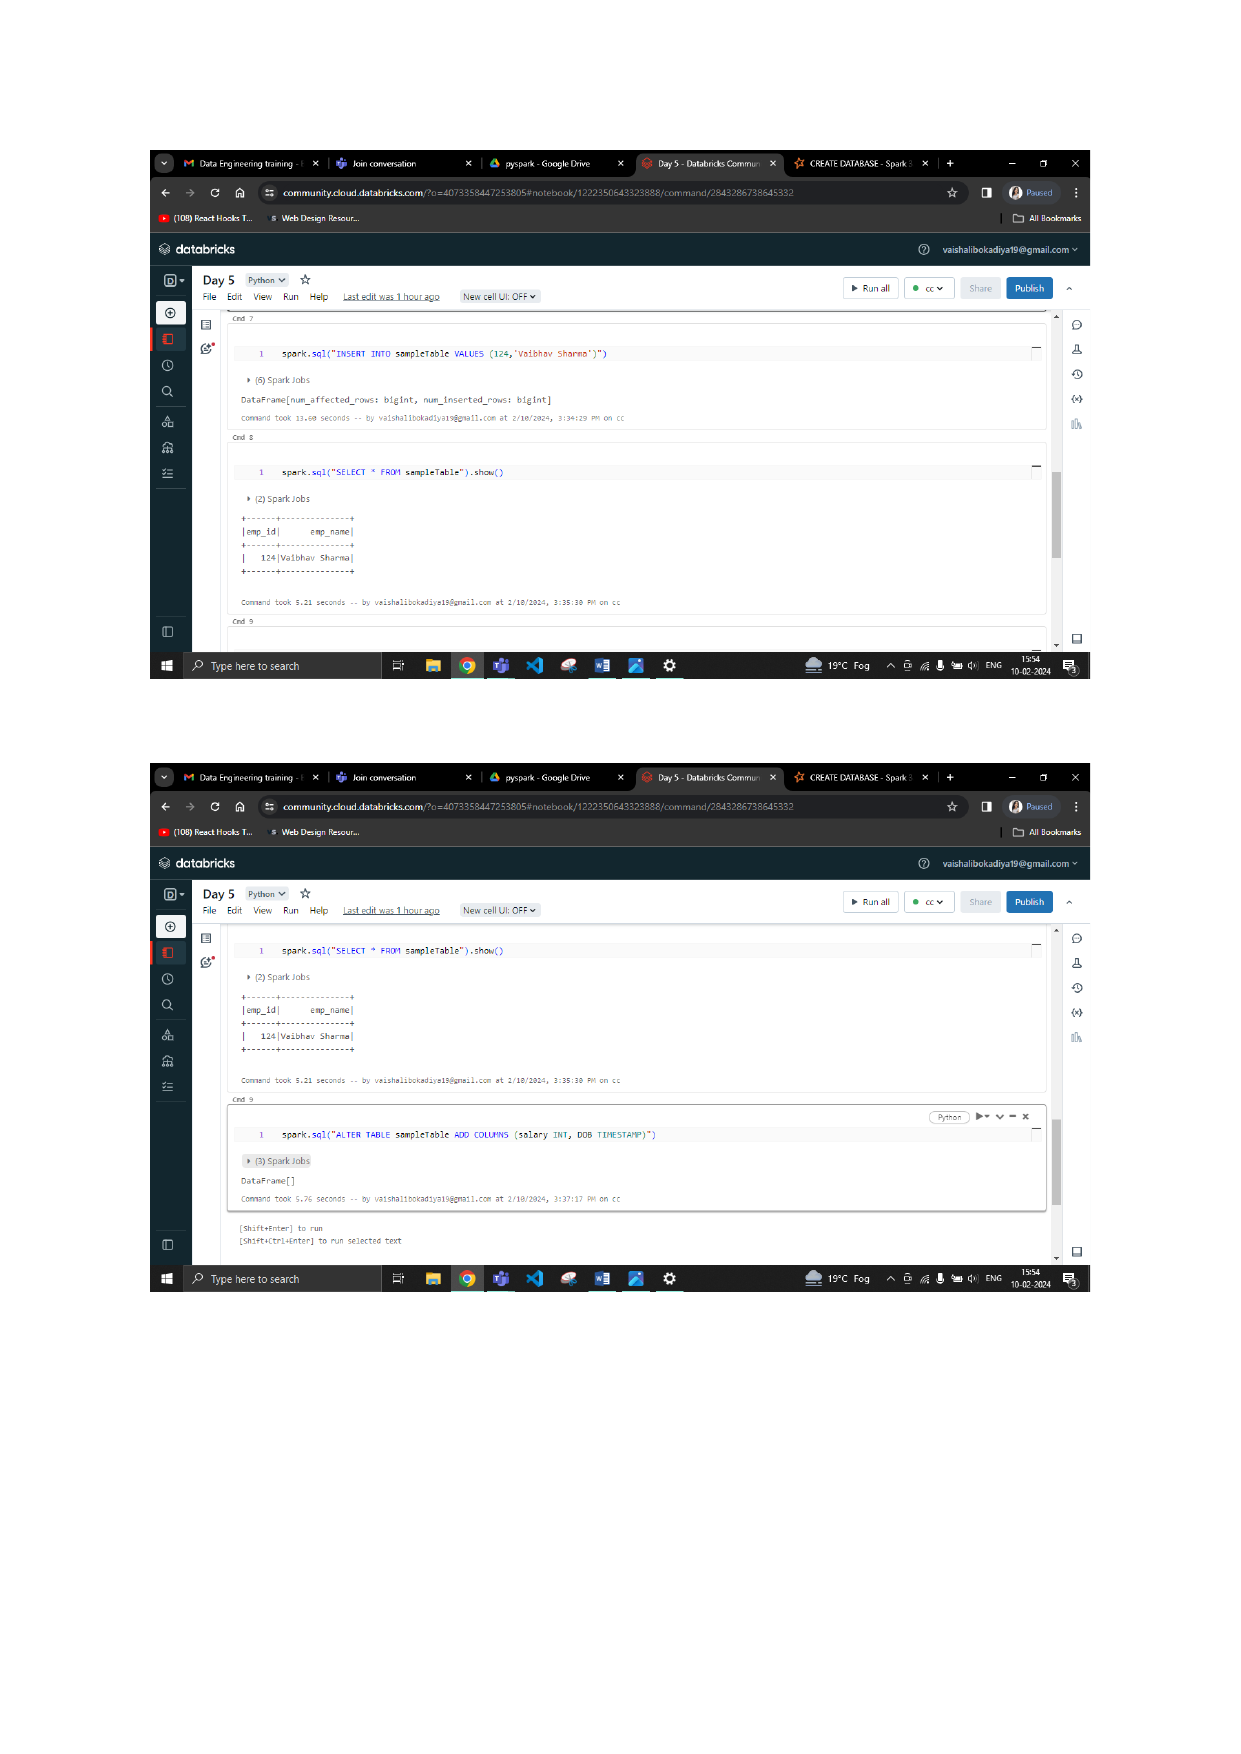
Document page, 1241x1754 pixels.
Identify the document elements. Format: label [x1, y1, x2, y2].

picture [150, 763, 1091, 1292]
picture [150, 150, 1091, 679]
